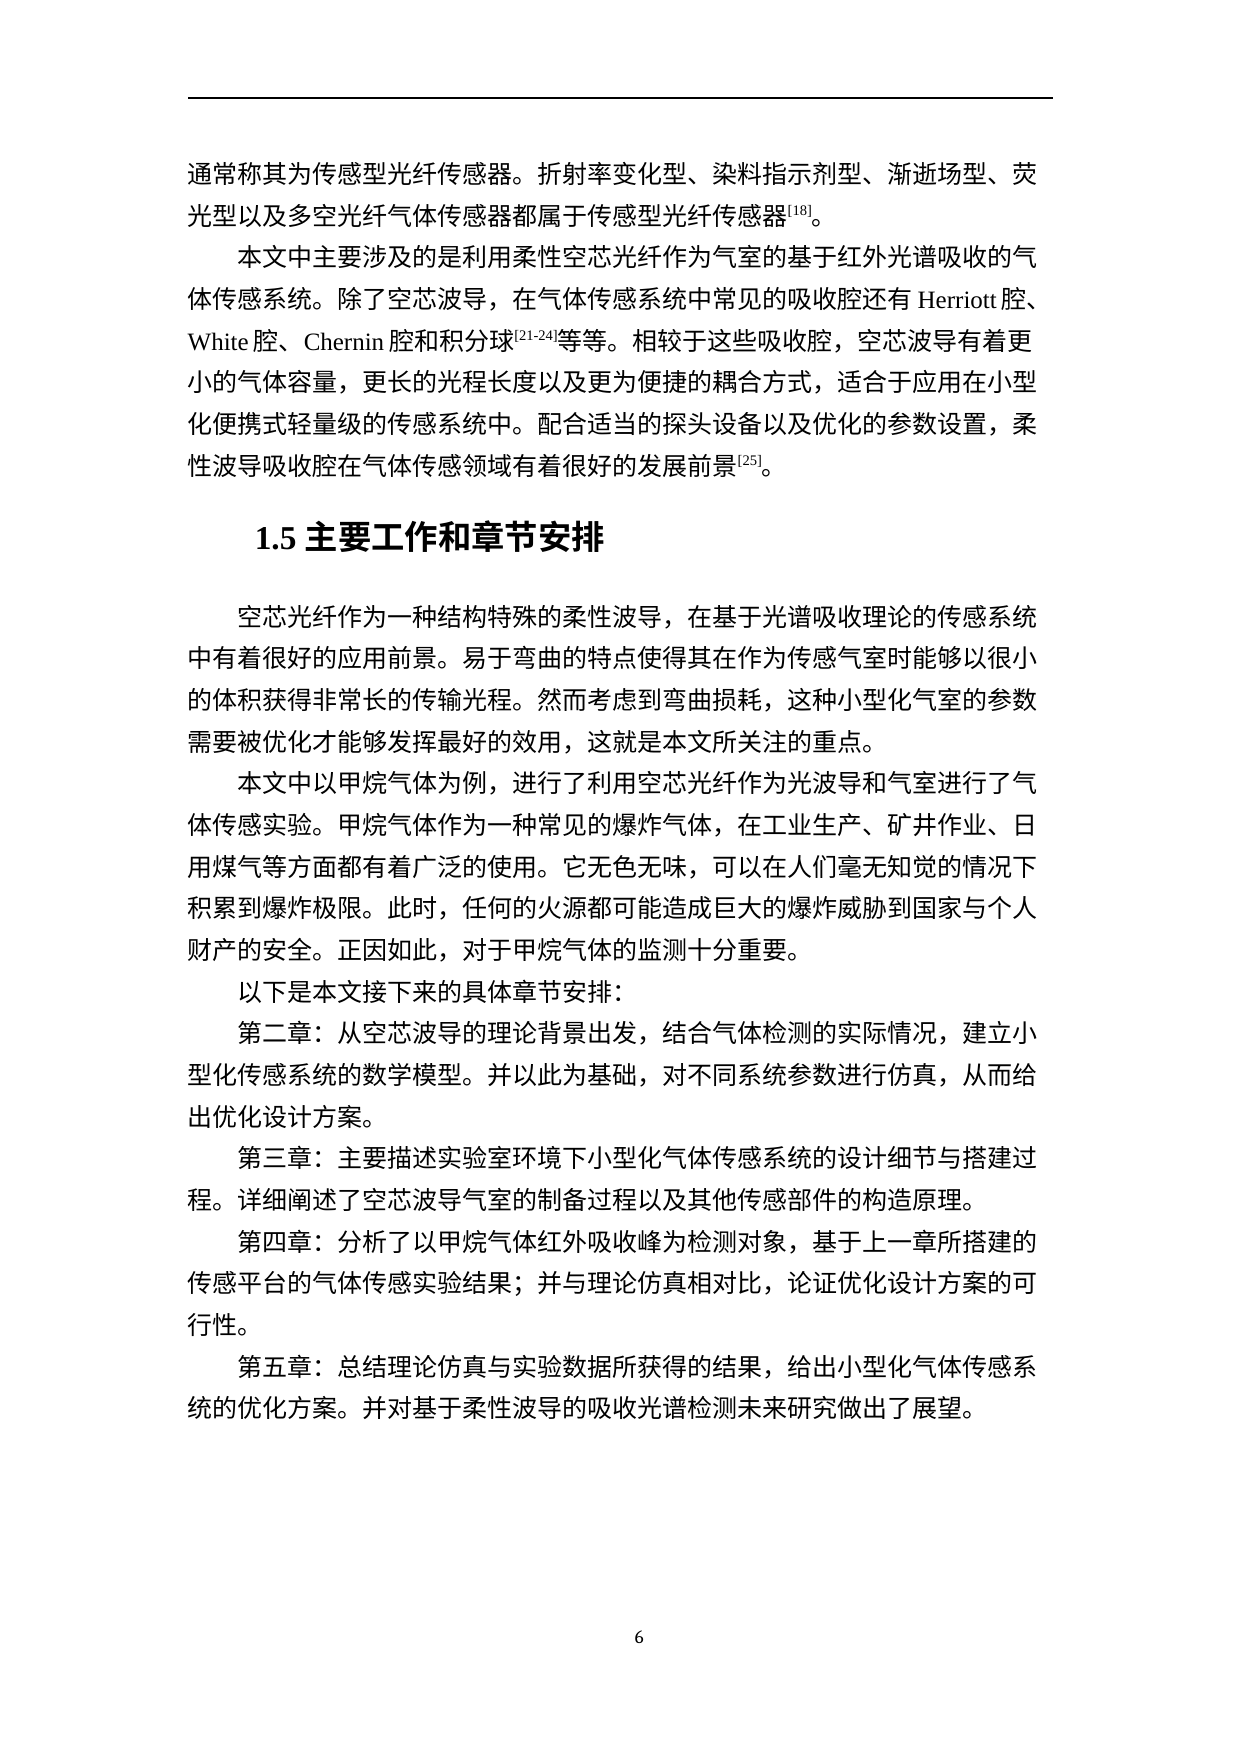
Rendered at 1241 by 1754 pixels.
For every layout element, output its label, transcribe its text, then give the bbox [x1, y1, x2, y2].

text 第三章：主要描述实验室环境下小型化气体传感系统的设计细节与搭建过程。详细阐述了空芯波导气室的制备过程以及其他传感部件的构造原理。 [187, 1134, 1053, 1218]
text 以下是本文接下来的具体章节安排： [187, 968, 1053, 1009]
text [187, 150, 1053, 233]
subtitle 1.5 主要工作和章节安排 [187, 510, 1053, 559]
text 第五章：总结理论仿真与实验数据所获得的结果，给出小型化气体传感系统的优化方案。并对基于柔性波导的吸收光谱检测未来研究做出了展望。 [187, 1343, 1053, 1426]
text 第四章：分析了以甲烷气体红外吸收峰为检测对象，基于上一章所搭建的传感平台的气体传感实验结果；并与理论仿真相对比，论证优化设计方案的可行性。 [187, 1218, 1053, 1343]
text 本文中主要涉及的是利用柔性空芯光纤作为气室的基于红外光谱吸收的气体传感系统。除了空芯波导，在气体传感系统中常见的吸收腔还有Herriott腔、White腔、Chernin腔和积分球[21-24]等等。相较于这些吸收腔，空芯波导有着更小的气体容量，更长的光程长度以及更为便捷的耦合方式，适合于应用在小型化便携式轻量级的传感系统中。配合适当的探头设备以及优化的参数设置，柔性波导吸收腔在气体传感领域有着很好的发展前景[25]。 [187, 233, 1053, 483]
text 空芯光纤作为一种结构特殊的柔性波导，在基于光谱吸收理论的传感系统中有着很好的应用前景。易于弯曲的特点使得其在作为传感气室时能够以很小的体积获得非常长的传输光程。然而考虑到弯曲损耗，这种小型化气室的参数需要被优化才能够发挥最好的效用，这就是本文所关注的重点。 [187, 593, 1053, 759]
text 本文中以甲烷气体为例，进行了利用空芯光纤作为光波导和气室进行了气体传感实验。甲烷气体作为一种常见的爆炸气体，在工业生产、矿井作业、日用煤气等方面都有着广泛的使用。它无色无味，可以在人们毫无知觉的情况下积累到爆炸极限。此时，任何的火源都可能造成巨大的爆炸威胁到国家与个人财产的安全。正因如此，对于甲烷气体的监测十分重要。 [187, 759, 1053, 968]
text 第二章：从空芯波导的理论背景出发，结合气体检测的实际情况，建立小型化传感系统的数学模型。并以此为基础，对不同系统参数进行仿真，从而给出优化设计方案。 [187, 1009, 1053, 1134]
